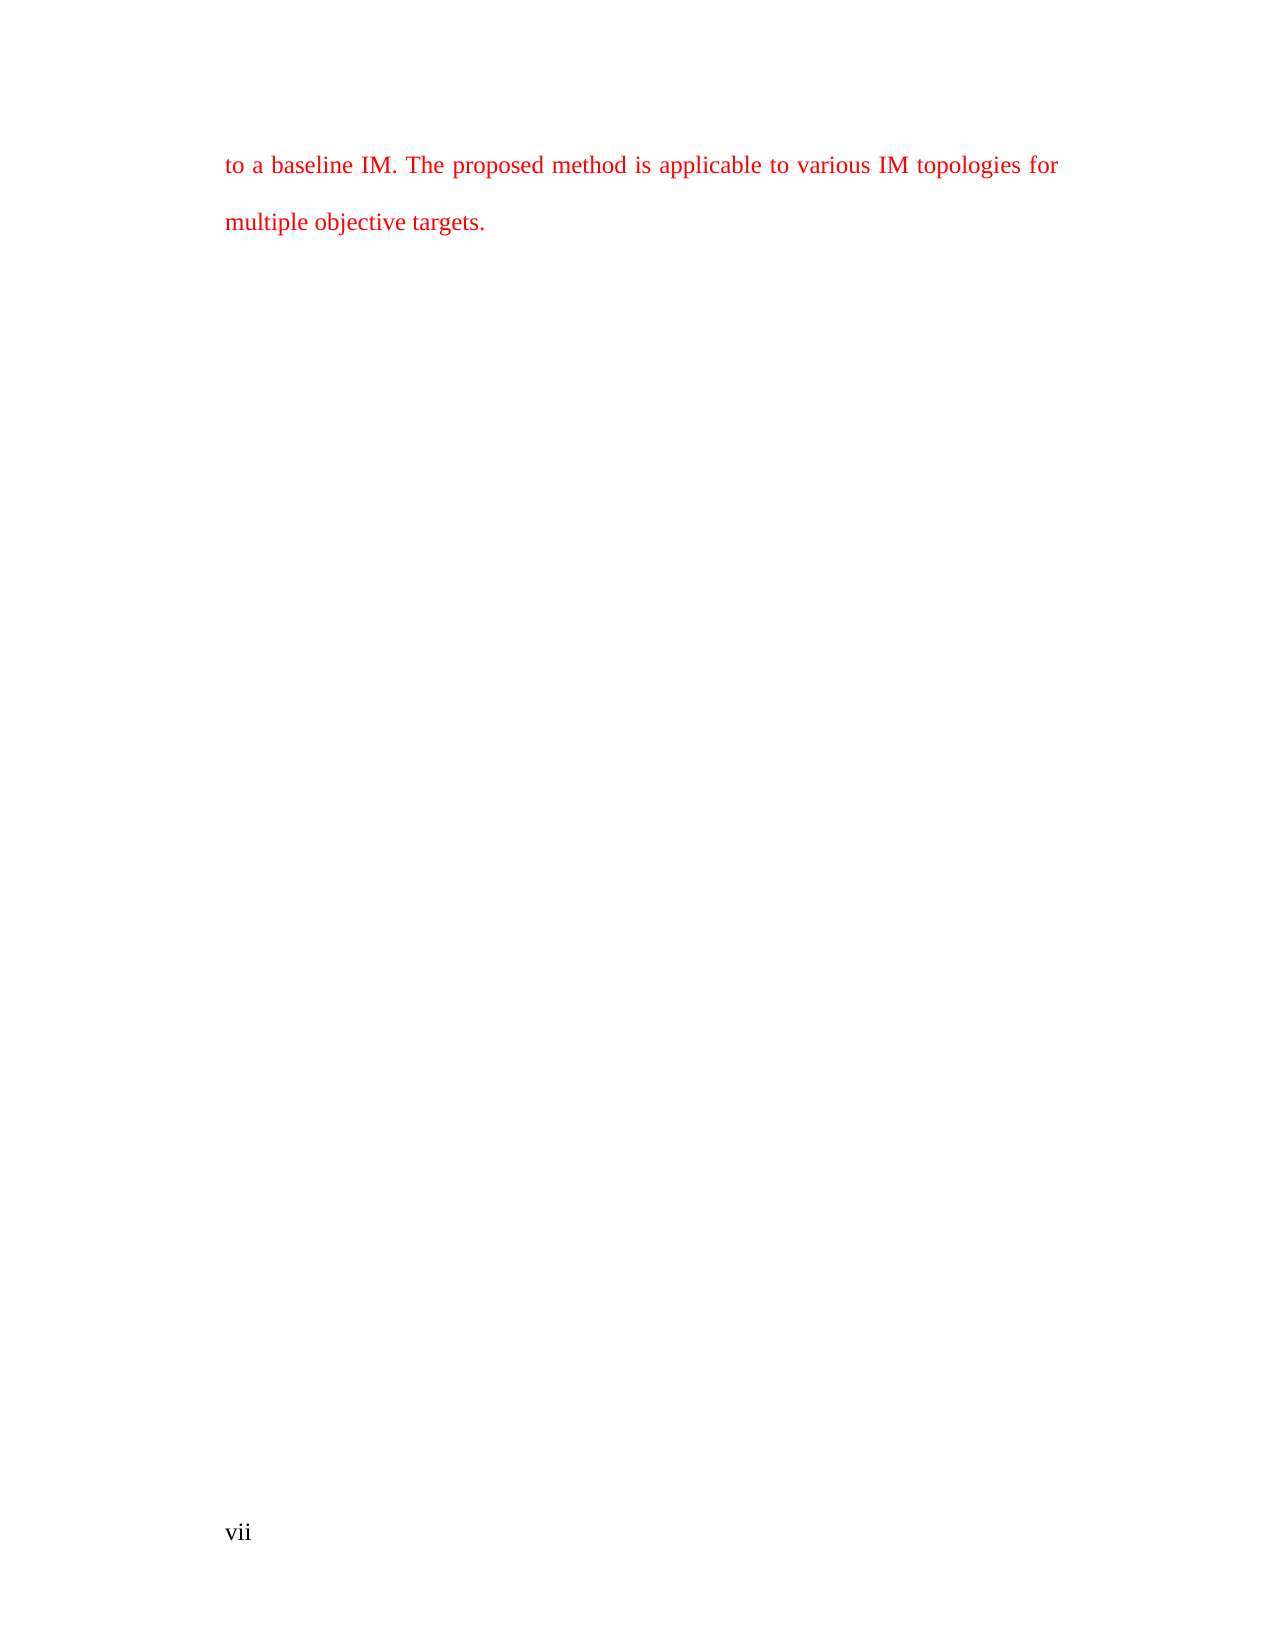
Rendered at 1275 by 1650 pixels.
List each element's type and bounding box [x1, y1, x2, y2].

text [225, 150, 1059, 236]
